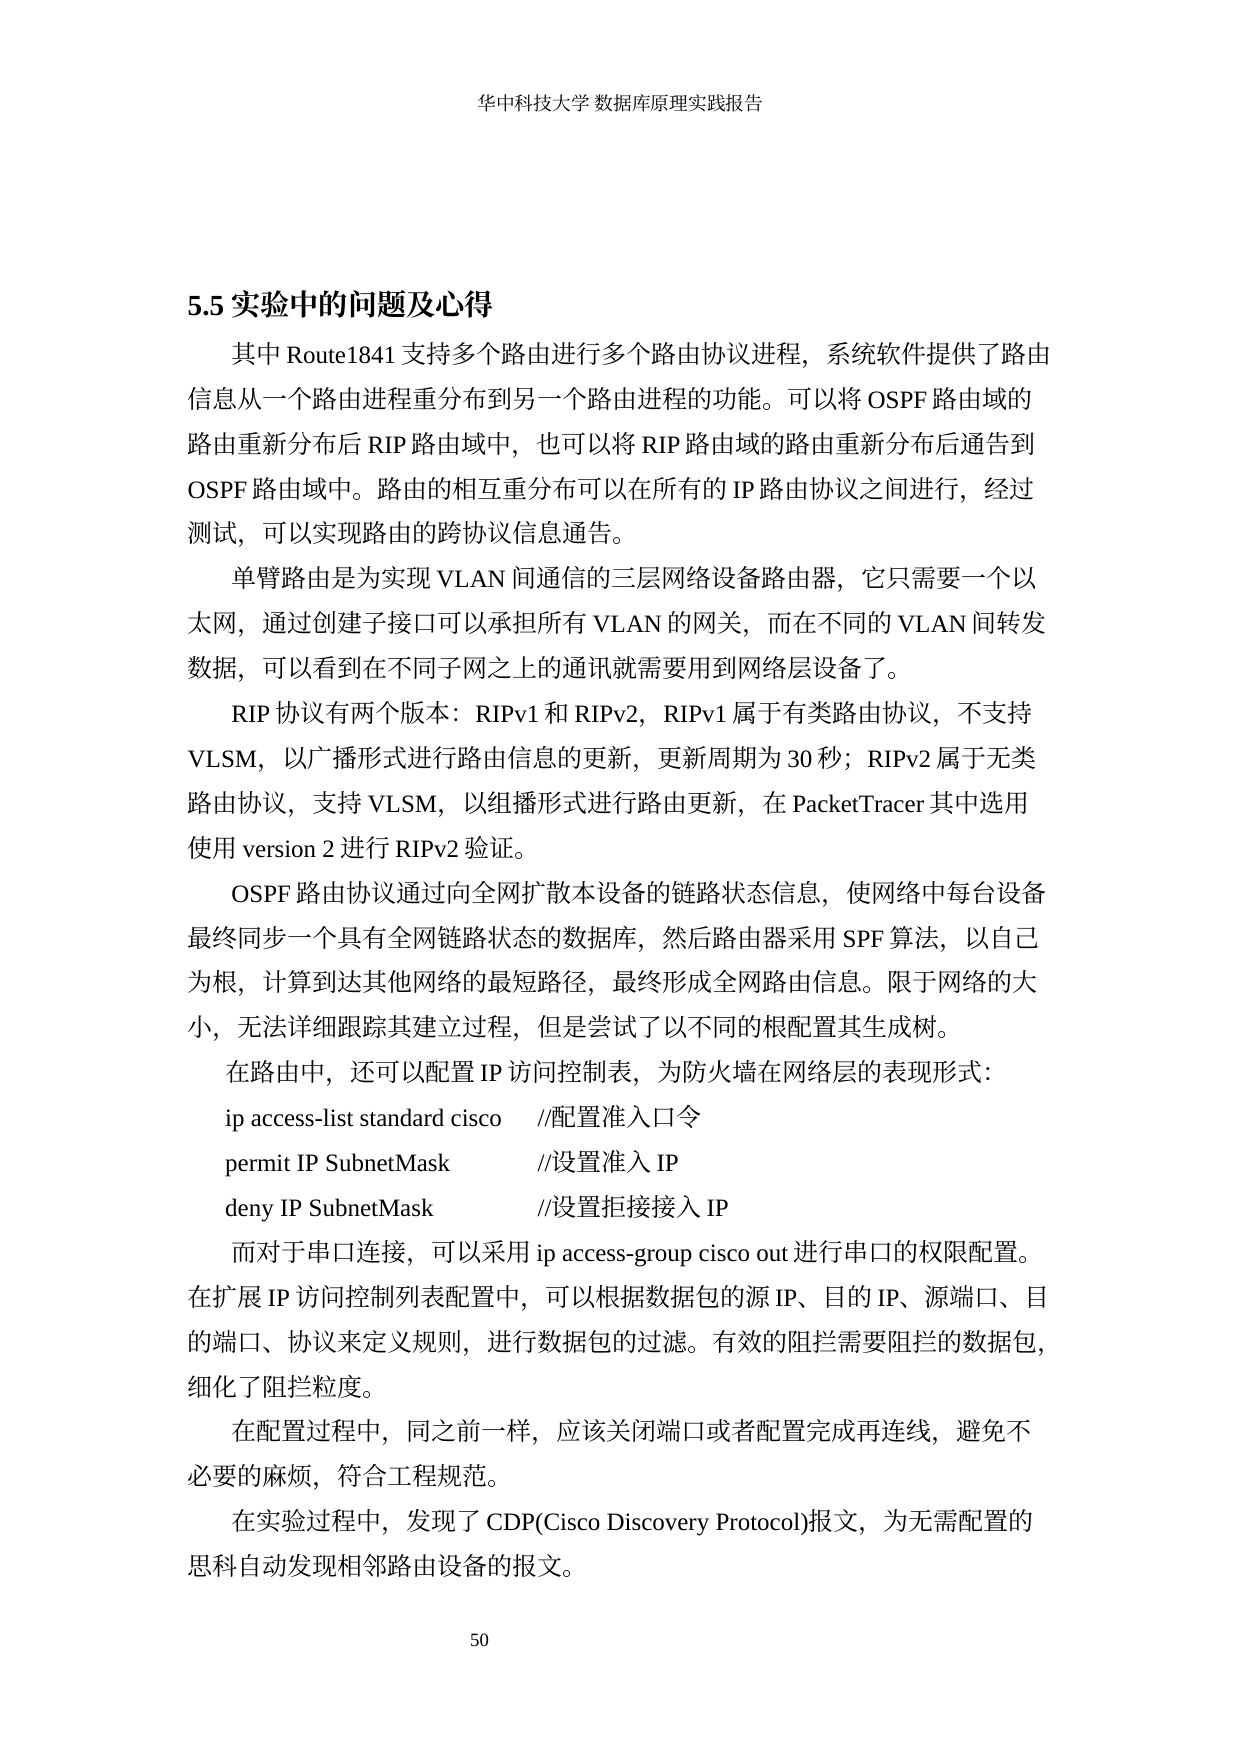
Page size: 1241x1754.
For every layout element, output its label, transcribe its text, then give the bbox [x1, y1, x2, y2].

list ip access-list standard cisco //配置准入口令 [225, 1098, 1053, 1134]
list 在路由中，还可以配置IP访问控制表，为防火墙在网络层的表现形式： [225, 1053, 1053, 1089]
text 在实验过程中，发现了CDP(Cisco Discovery Protocol)报文，为无需配置的思科自动发现相邻路由设备的报文。 [187, 1502, 1053, 1583]
text OSPF路由协议通过向全网扩散本设备的链路状态信息，使网络中每台设备最终同步一个具有全网链路状态的数据库，然后路由器采用SPF算法，以自己为根，计算到达其他网络的最短路径，最终形成全网路由信息。限于网络的大小，无法详细跟踪其建立过程，但是尝试了以不同的根配置其生成树。 [187, 873, 1053, 1044]
list deny IP SubnetMask //设置拒接接入IP [225, 1188, 1053, 1223]
subtitle 5.5 实验中的问题及心得 [187, 282, 1053, 324]
text 单臂路由是为实现VLAN间通信的三层网络设备路由器，它只需要一个以太网，通过创建子接口可以承担所有VLAN的网关，而在不同的VLAN间转发数据，可以看到在不同子网之上的通讯就需要用到网络层设备了。 [187, 559, 1053, 685]
list permit IP SubnetMask //设置准入IP [225, 1143, 1053, 1179]
text 而对于串口连接，可以采用ip access-group cisco out进行串口的权限配置。在扩展IP访问控制列表配置中，可以根据数据包的源IP、目的IP、源端口、目的端口、协议来定义规则，进行数据包的过滤。有效的阻拦需要阻拦的数据包，细化了阻拦粒度。 [187, 1232, 1053, 1403]
text RIP协议有两个版本：RIPv1和RIPv2，RIPv1属于有类路由协议，不支持VLSM，以广播形式进行路由信息的更新，更新周期为30秒；RIPv2属于无类路由协议，支持VLSM，以组播形式进行路由更新，在PacketTracer其中选用使用version 2进行RIPv2验证。 [187, 694, 1053, 864]
text 其中Route1841支持多个路由进行多个路由协议进程，系统软件提供了路由信息从一个路由进程重分布到另一个路由进程的功能。可以将OSPF路由域的路由重新分布后RIP路由域中，也可以将RIP路由域的路由重新分布后通告到OSPF路由域中。路由的相互重分布可以在所有的IP路由协议之间进行，经过测试，可以实现路由的跨协议信息通告。 [187, 334, 1053, 550]
text 在配置过程中，同之前一样，应该关闭端口或者配置完成再连线，避免不必要的麻烦，符合工程规范。 [187, 1412, 1053, 1493]
